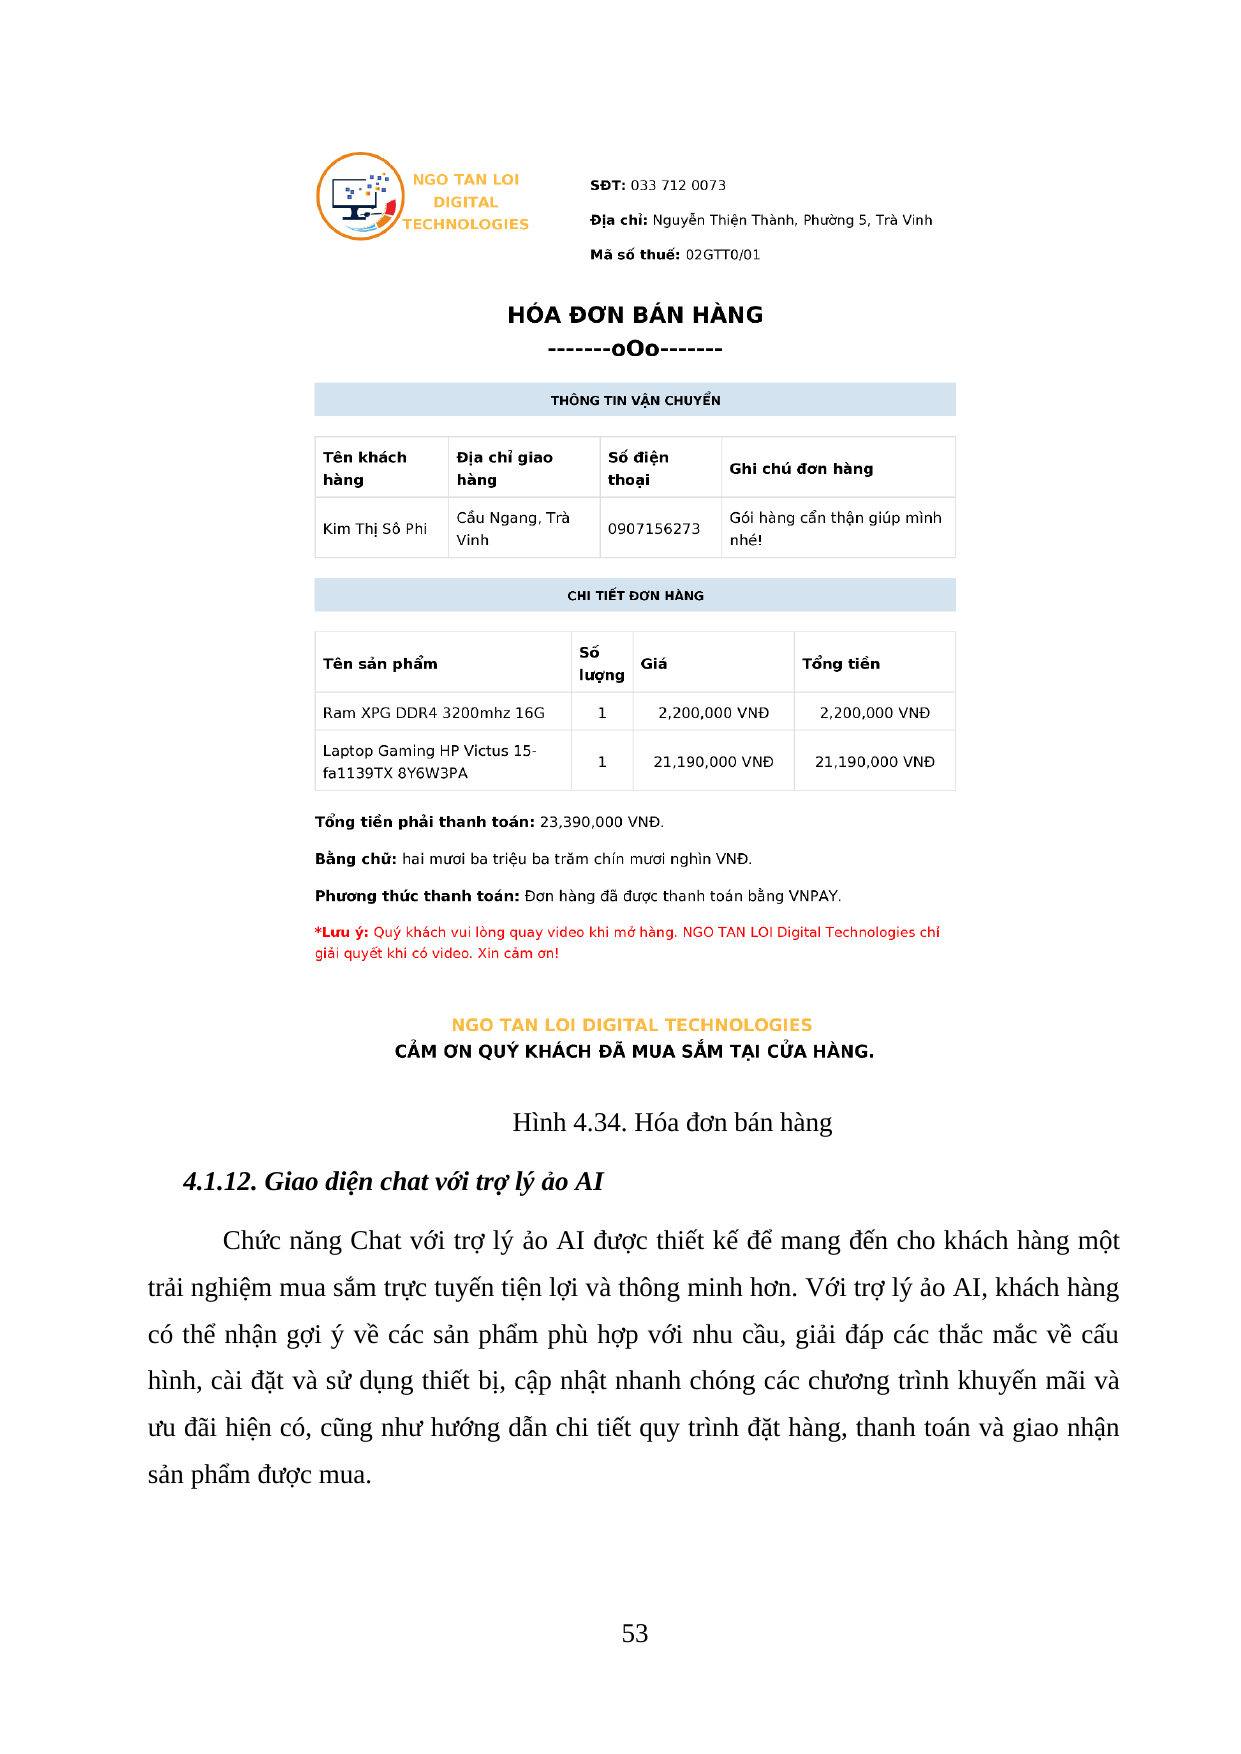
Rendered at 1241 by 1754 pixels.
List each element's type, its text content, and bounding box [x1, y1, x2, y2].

picture [273, 118, 997, 1079]
subtitle 4.1.12. Giao diện chat với trợ lý ảo AI [183, 1165, 1122, 1196]
text Chức năng Chat với trợ lý ảo AI được thiết kế để mang đến cho khách hàng một trải nghiệm mua sắm trực tuyến tiện lợi và thông minh hơn. Với trợ lý ảo AI, khách hàng có thể nhận gợi ý về các sản phẩm phù hợp với nhu cầu, giải đáp các thắc mắc về cấu hình, cài đặt và sử dụng thiết bị, cập nhật nhanh chóng các chương trình khuyến mãi và ưu đãi hiện có, cũng như hướng dẫn chi tiết quy trình đặt hàng, thanh toán và giao nhận sản phẩm được mua. [148, 1224, 1122, 1489]
